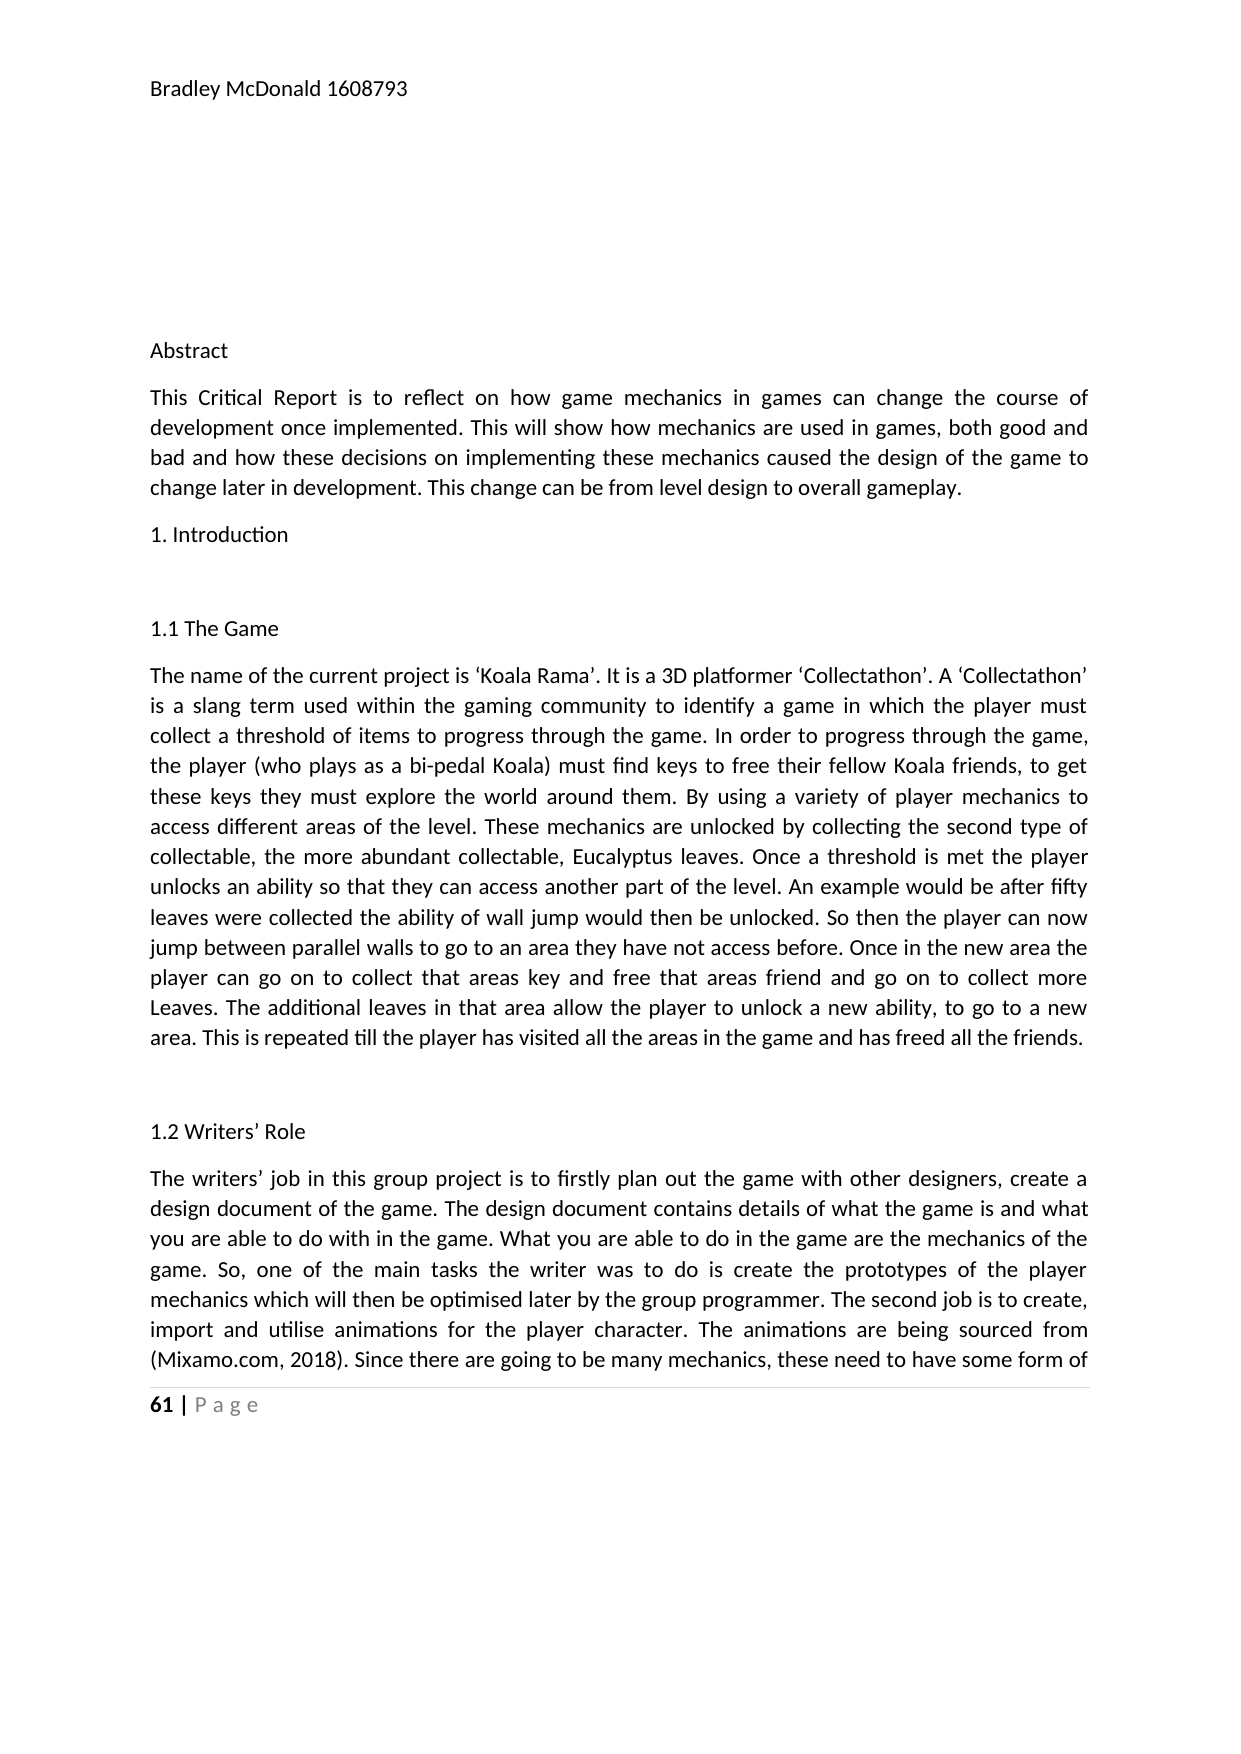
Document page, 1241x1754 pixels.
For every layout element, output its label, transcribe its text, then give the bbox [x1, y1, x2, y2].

text 1. Introduction [150, 520, 1090, 548]
text This Critical Report is to reflect on how game mechanics in games can change the course of development once implemented. This will show how mechanics are used in games, both good and bad and how these decisions on implementing these mechanics caused the design of the game to change later in development. This change can be from level design to overall gameplay. [150, 383, 1090, 502]
text 1.2 Writers’ Role [150, 1117, 1090, 1145]
text Abstract [150, 336, 1090, 364]
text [150, 1164, 1090, 1373]
text The name of the current project is ‘Koala Rama’. It is a 3D platformer ‘Collectathon’. A ‘Collectathon’ is a slang term used within the gaming community to identify a game in which the player must collect a threshold of items to progress through the game. In order to progress through the game, the player (who plays as a bi-pedal Koala) must find keys to free their fellow Koala friends, to get these keys they must explore the world around them. By using a variety of player mechanics to access different areas of the level. These mechanics are unlocked by collecting the second type of collectable, the more abundant collectable, Eucalyptus leaves. Once a threshold is met the player unlocks an ability so that they can access another part of the level. An example would be after fifty leaves were collected the ability of wall jump would then be unlocked. So then the player can now jump between parallel walls to go to an area they have not access before. Once in the new area the player can go on to collect that areas key and free that areas friend and go on to collect more Leaves. The additional leaves in that area allow the player to unlock a new ability, to go to a new area. This is repeated till the player has visited all the areas in the game and has freed all the friends. [150, 661, 1090, 1052]
text 1.1 The Game [150, 614, 1090, 642]
